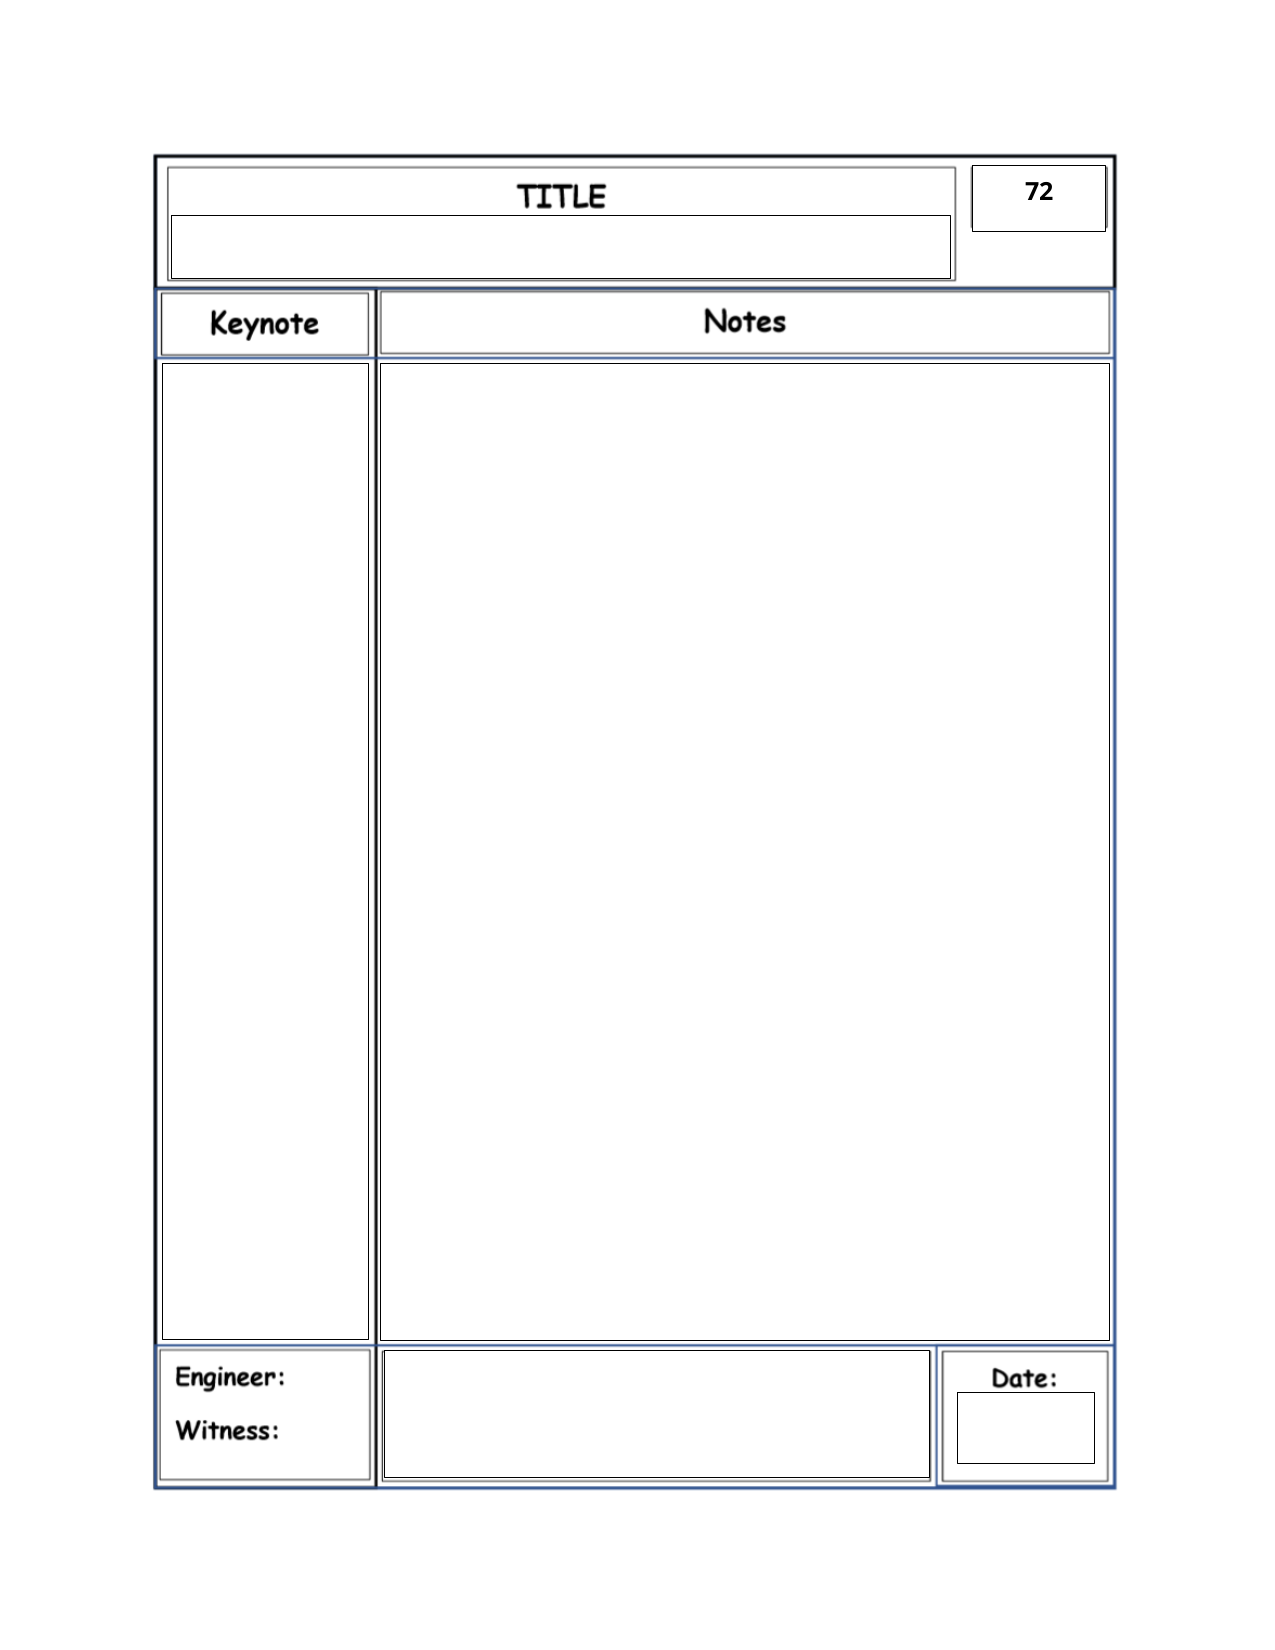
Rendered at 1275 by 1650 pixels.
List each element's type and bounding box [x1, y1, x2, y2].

picture [150, 150, 1133, 1501]
